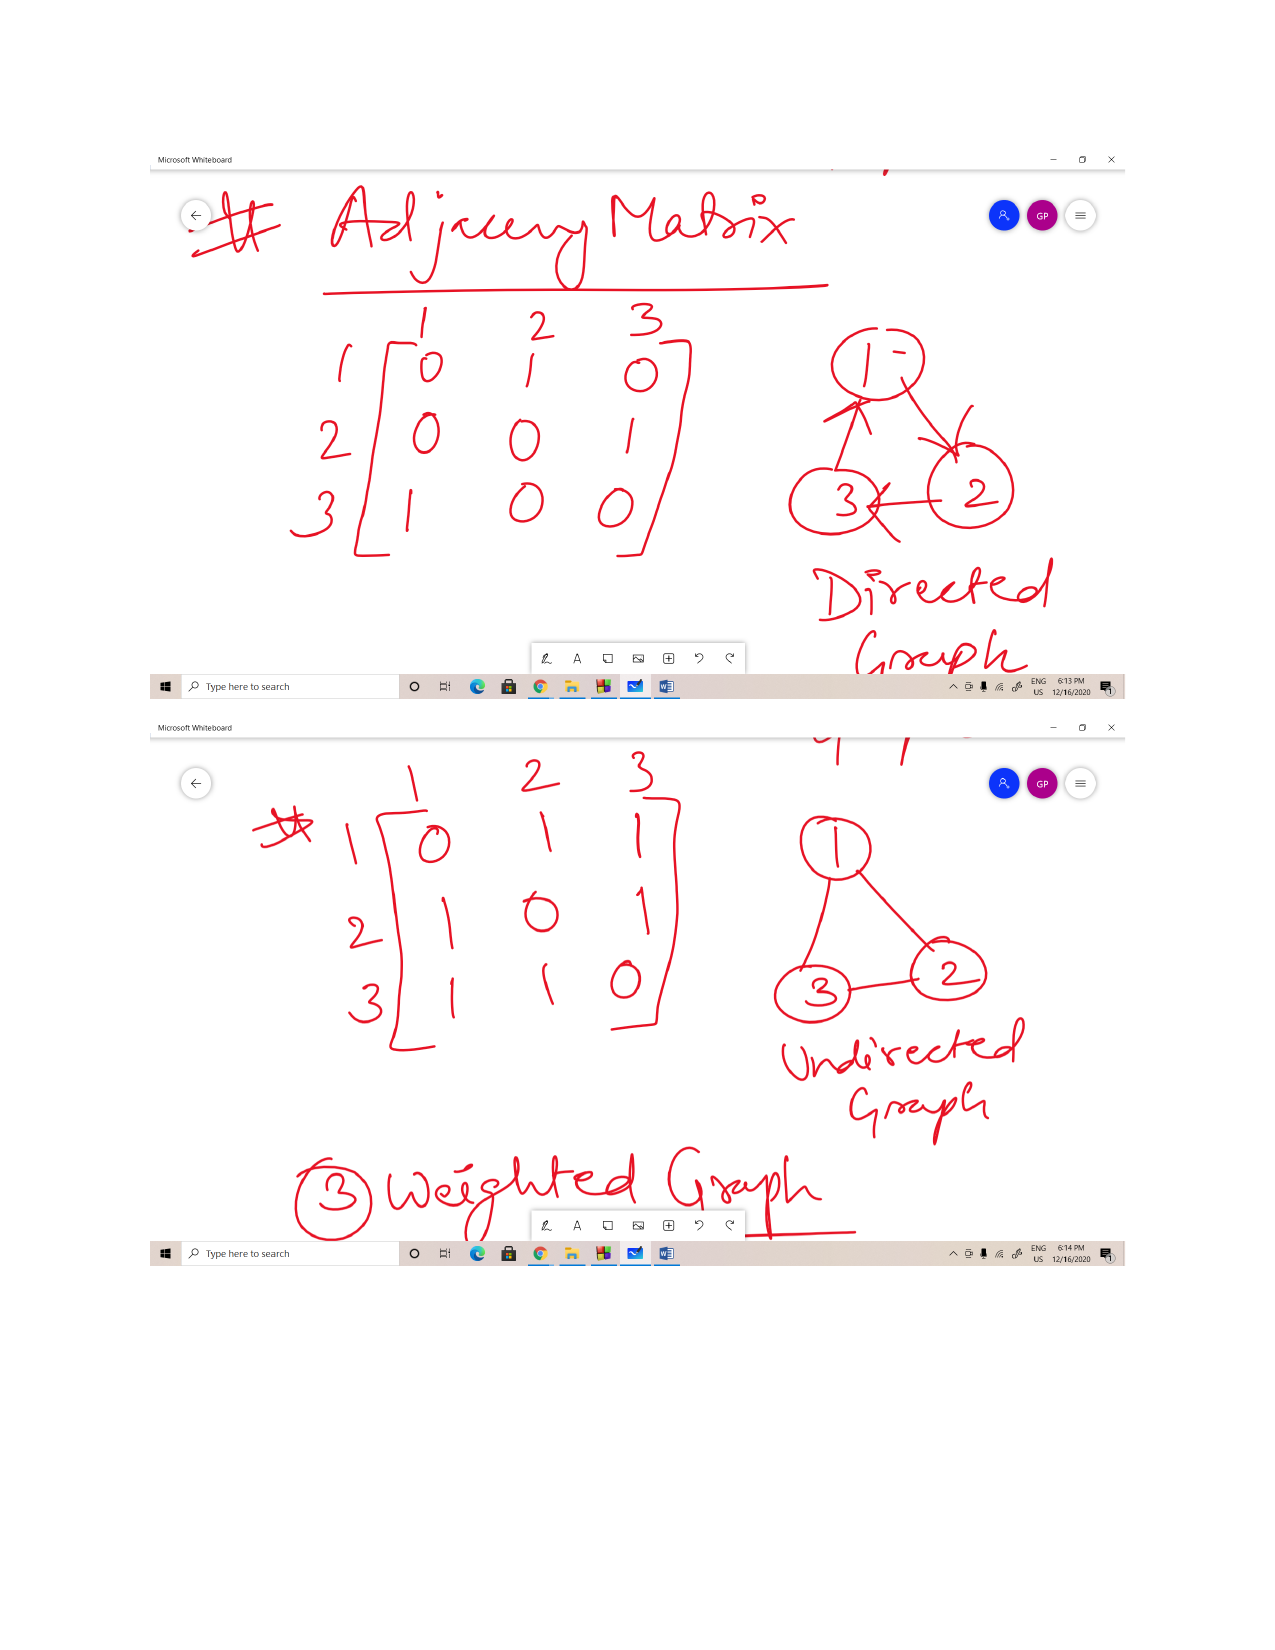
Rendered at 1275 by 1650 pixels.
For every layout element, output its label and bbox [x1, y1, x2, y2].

picture [150, 150, 1125, 699]
picture [150, 717, 1125, 1266]
